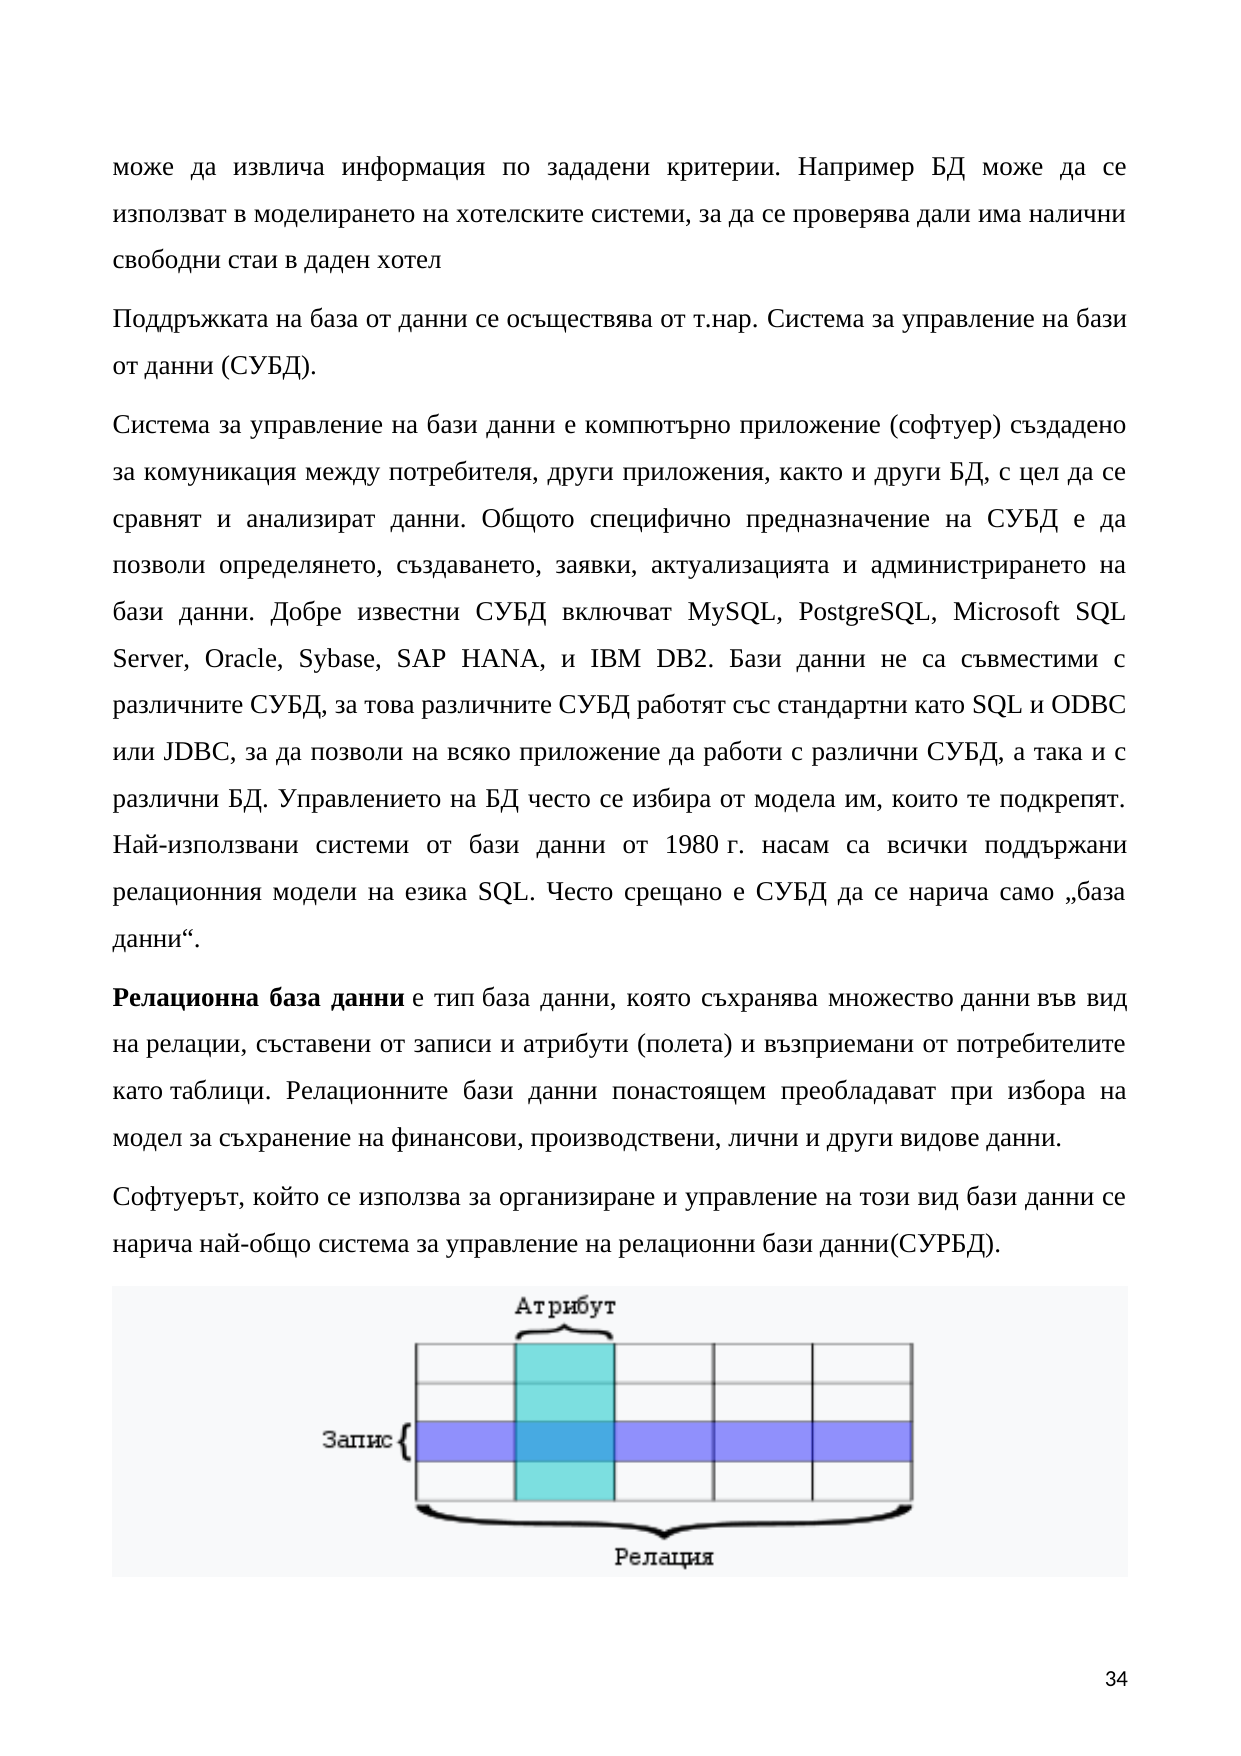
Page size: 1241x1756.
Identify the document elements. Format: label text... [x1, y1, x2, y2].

picture [307, 1285, 933, 1578]
text Софтуерът, който се използва за организиране и управление на този вид бази данни се нарича най-общо система за управление на релационни бази данни(СУРБД). [112, 1180, 1128, 1258]
text Поддръжката на база от данни се осъществява от т.нар. Система за управление на бази от данни (СУБД). [112, 302, 1128, 380]
text Релационна база данни е тип база данни, която съхранява множество данни във вид на релации, съставени от записи и атрибути (полета) и възприемани от потребителите като таблици. Релационните бази данни понастоящем преобладават при избора на модел за съхранение на финансови, производствени, лични и други видове данни. [112, 981, 1128, 1152]
text Система за управление на бази данни е компютърно приложение (софтуер) създадено за комуникация между потребителя, други приложения, както и други БД, с цел да се сравнят и анализират данни. Общото специфично предназначение на СУБД е да позволи определянето, създаването, заявки, актуализацията и администрирането на бази данни. Добре известни СУБД включват MySQL, PostgreSQL, Microsoft SQL Server, Oracle, Sybase, SAP HANA, и IBM DB2. Бази данни не са съвместими с различните СУБД, за това различните СУБД работят със стандартни като SQL и ODBC или JDBC, за да позволи на всяко приложение да работи с различни СУБД, а така и с различни БД. Управлението на БД често се избира от модела им, които те подкрепят. Най-използвани системи от бази данни от 1980 г. насам са всички поддържани релационния модели на езика SQL. Често срещано е СУБД да се нарича само „база данни“. [112, 408, 1128, 953]
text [112, 150, 1128, 274]
